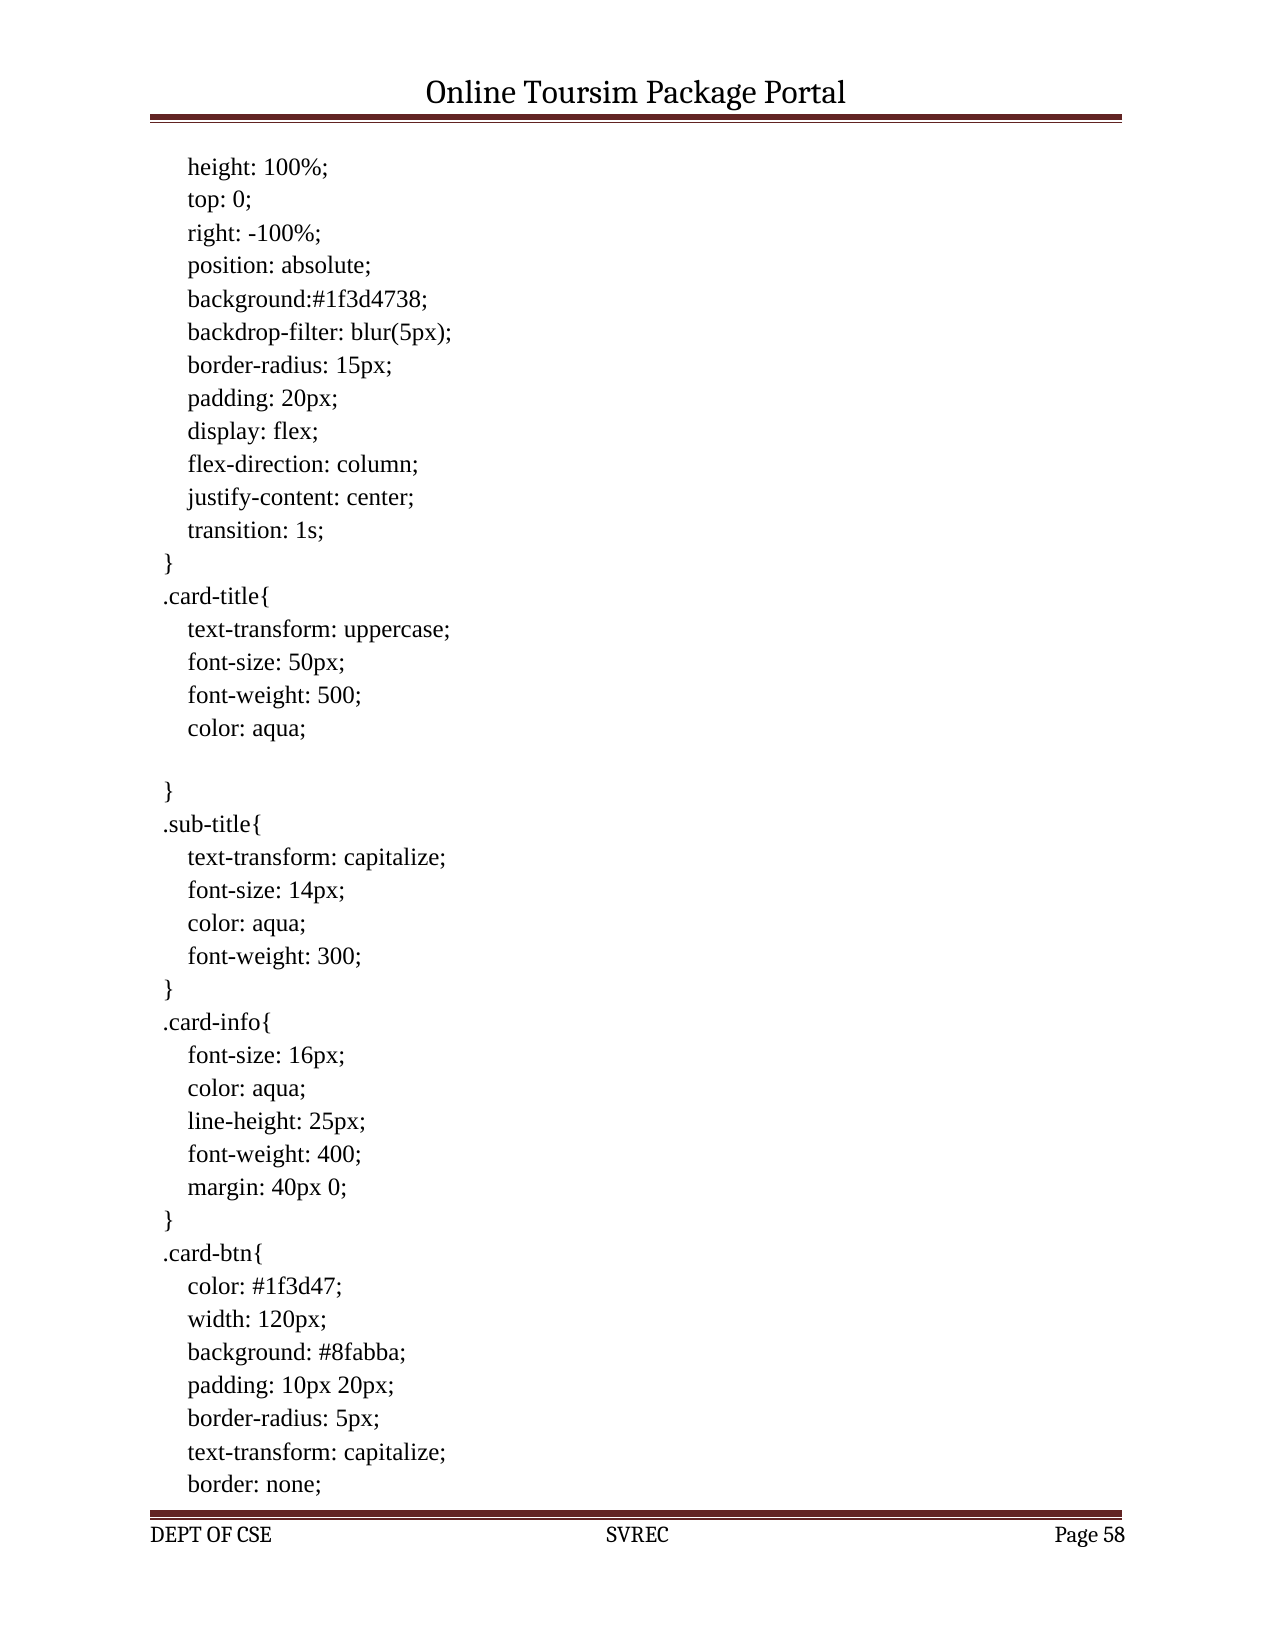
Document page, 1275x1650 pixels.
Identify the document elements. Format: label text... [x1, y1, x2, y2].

text .card-btn{ [150, 1238, 1122, 1267]
text transition: 1s; [150, 515, 1122, 543]
text border-radius: 5px; [150, 1403, 1122, 1432]
text font-size: 16px; [150, 1040, 1122, 1069]
text line-height: 25px; [150, 1106, 1122, 1135]
text position: absolute; [150, 251, 1122, 279]
text padding: 20px; [150, 383, 1122, 411]
text } [150, 548, 1122, 577]
text border-radius: 15px; [150, 350, 1122, 378]
text font-size: 50px; [150, 647, 1122, 676]
text background: #8fabba; [150, 1337, 1122, 1366]
text text-transform: uppercase; [150, 614, 1122, 643]
text justify-content: center; [150, 482, 1122, 511]
text text-transform: capitalize; [150, 842, 1122, 871]
text display: flex; [150, 416, 1122, 444]
text font-size: 14px; [150, 875, 1122, 904]
text .card-info{ [150, 1007, 1122, 1036]
text .card-title{ [150, 581, 1122, 609]
text color: #1f3d47; [150, 1271, 1122, 1300]
text .sub-title{ [150, 809, 1122, 838]
text backdrop-filter: blur(5px); [150, 317, 1122, 345]
text font-weight: 400; [150, 1139, 1122, 1168]
text } [150, 974, 1122, 1003]
text } [150, 776, 1122, 805]
text border: none; [150, 1469, 1122, 1498]
text font-weight: 500; [150, 680, 1122, 709]
text margin: 40px 0; [150, 1172, 1122, 1201]
text color: aqua; [150, 1073, 1122, 1102]
text font-weight: 300; [150, 941, 1122, 970]
text height: 100%; [150, 152, 1122, 180]
text width: 120px; [150, 1304, 1122, 1333]
text right: -100%; [150, 218, 1122, 246]
text } [150, 1205, 1122, 1234]
text text-transform: capitalize; [150, 1437, 1122, 1465]
text background:#1f3d4738; [150, 284, 1122, 312]
text flex-direction: column; [150, 449, 1122, 477]
text color: aqua; [150, 908, 1122, 937]
text top: 0; [150, 184, 1122, 213]
text color: aqua; [150, 713, 1122, 742]
text padding: 10px 20px; [150, 1371, 1122, 1399]
